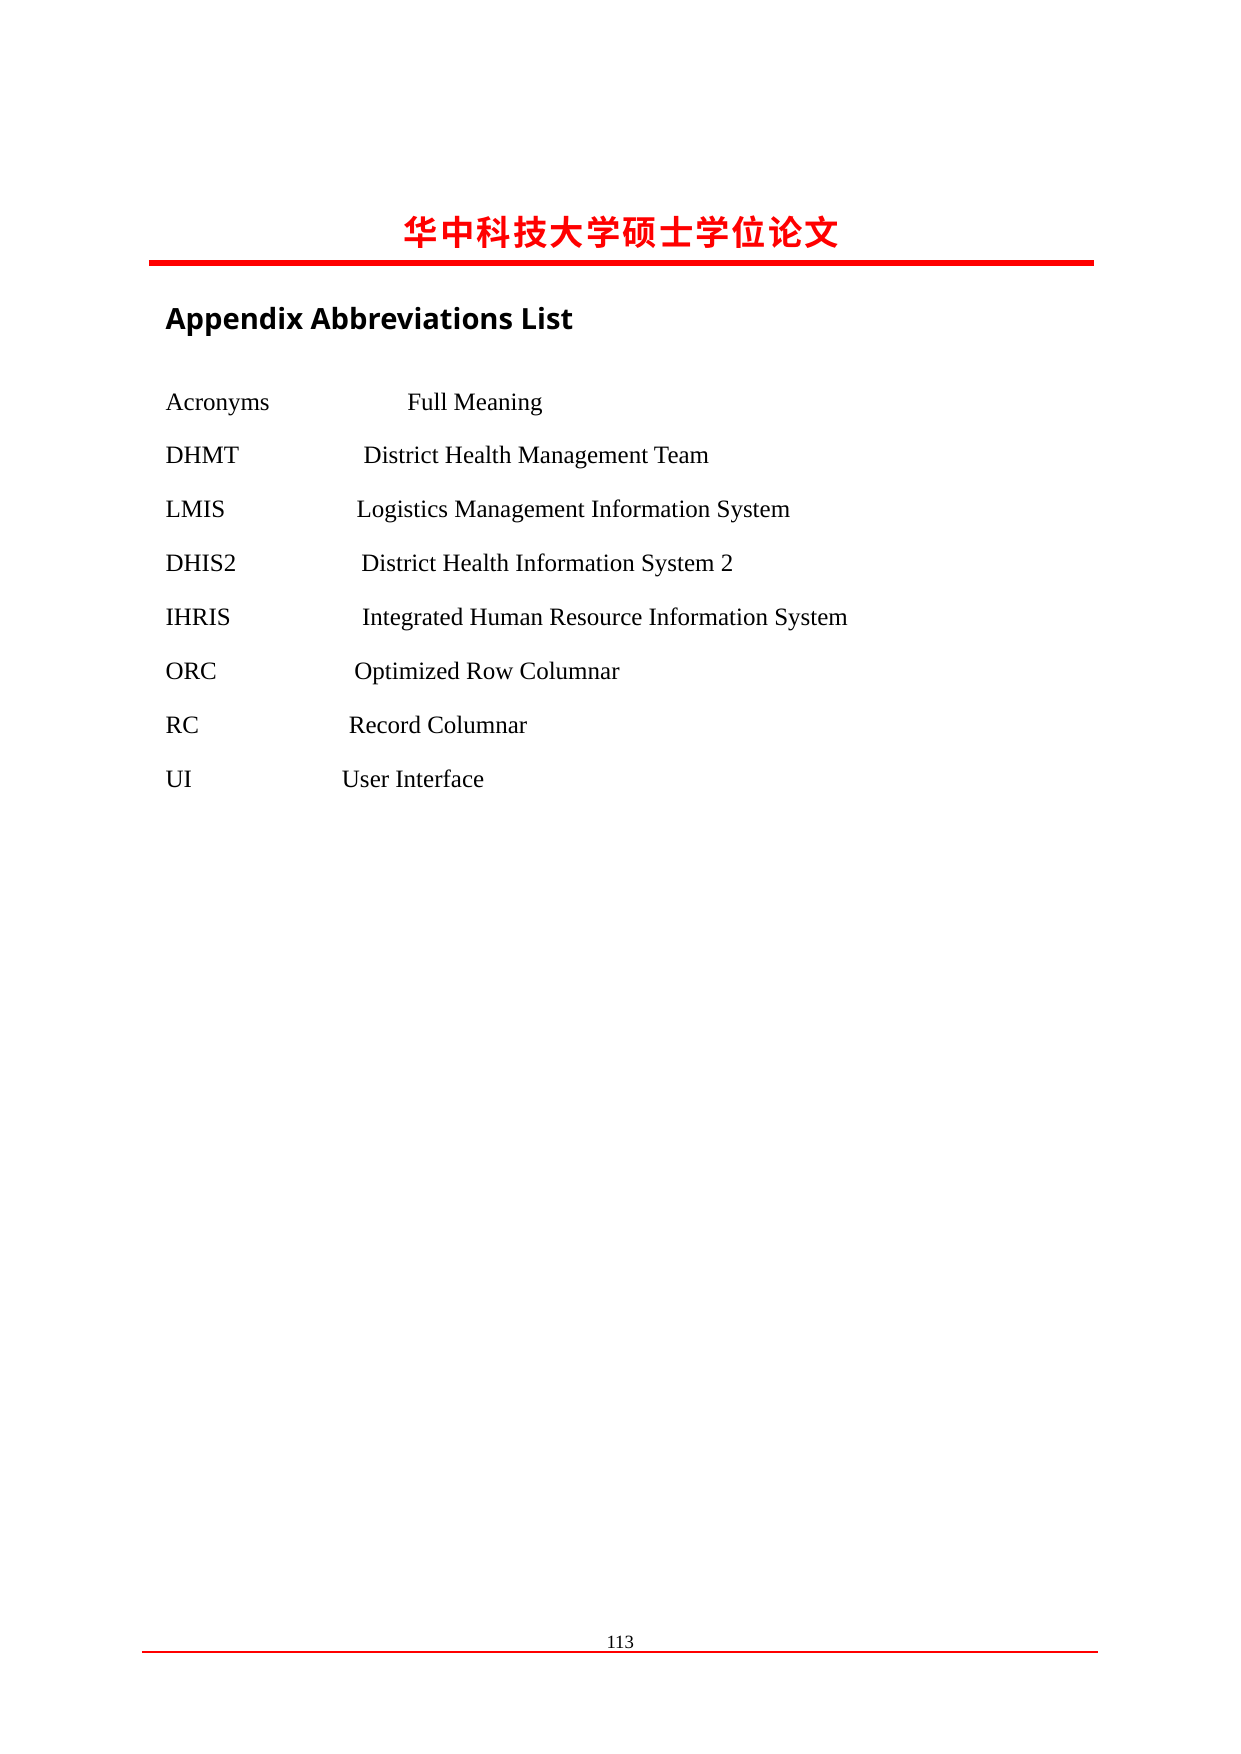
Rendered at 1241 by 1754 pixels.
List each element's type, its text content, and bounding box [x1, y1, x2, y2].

text UI User Interface [165, 764, 1075, 792]
text IHRIS Integrated Human Resource Information System [165, 602, 1075, 631]
text RC Record Columnar [165, 710, 1075, 739]
text ORC Optimized Row Columnar [165, 656, 1075, 685]
text DHIS2 District Health Information System 2 [165, 548, 1075, 577]
text LMIS Logistics Management Information System [165, 494, 1075, 523]
text Acronyms Full Meaning [165, 387, 1075, 416]
text DHMT District Health Management Team [165, 441, 1075, 469]
subtitle Appendix Abbreviations List [165, 298, 1075, 338]
